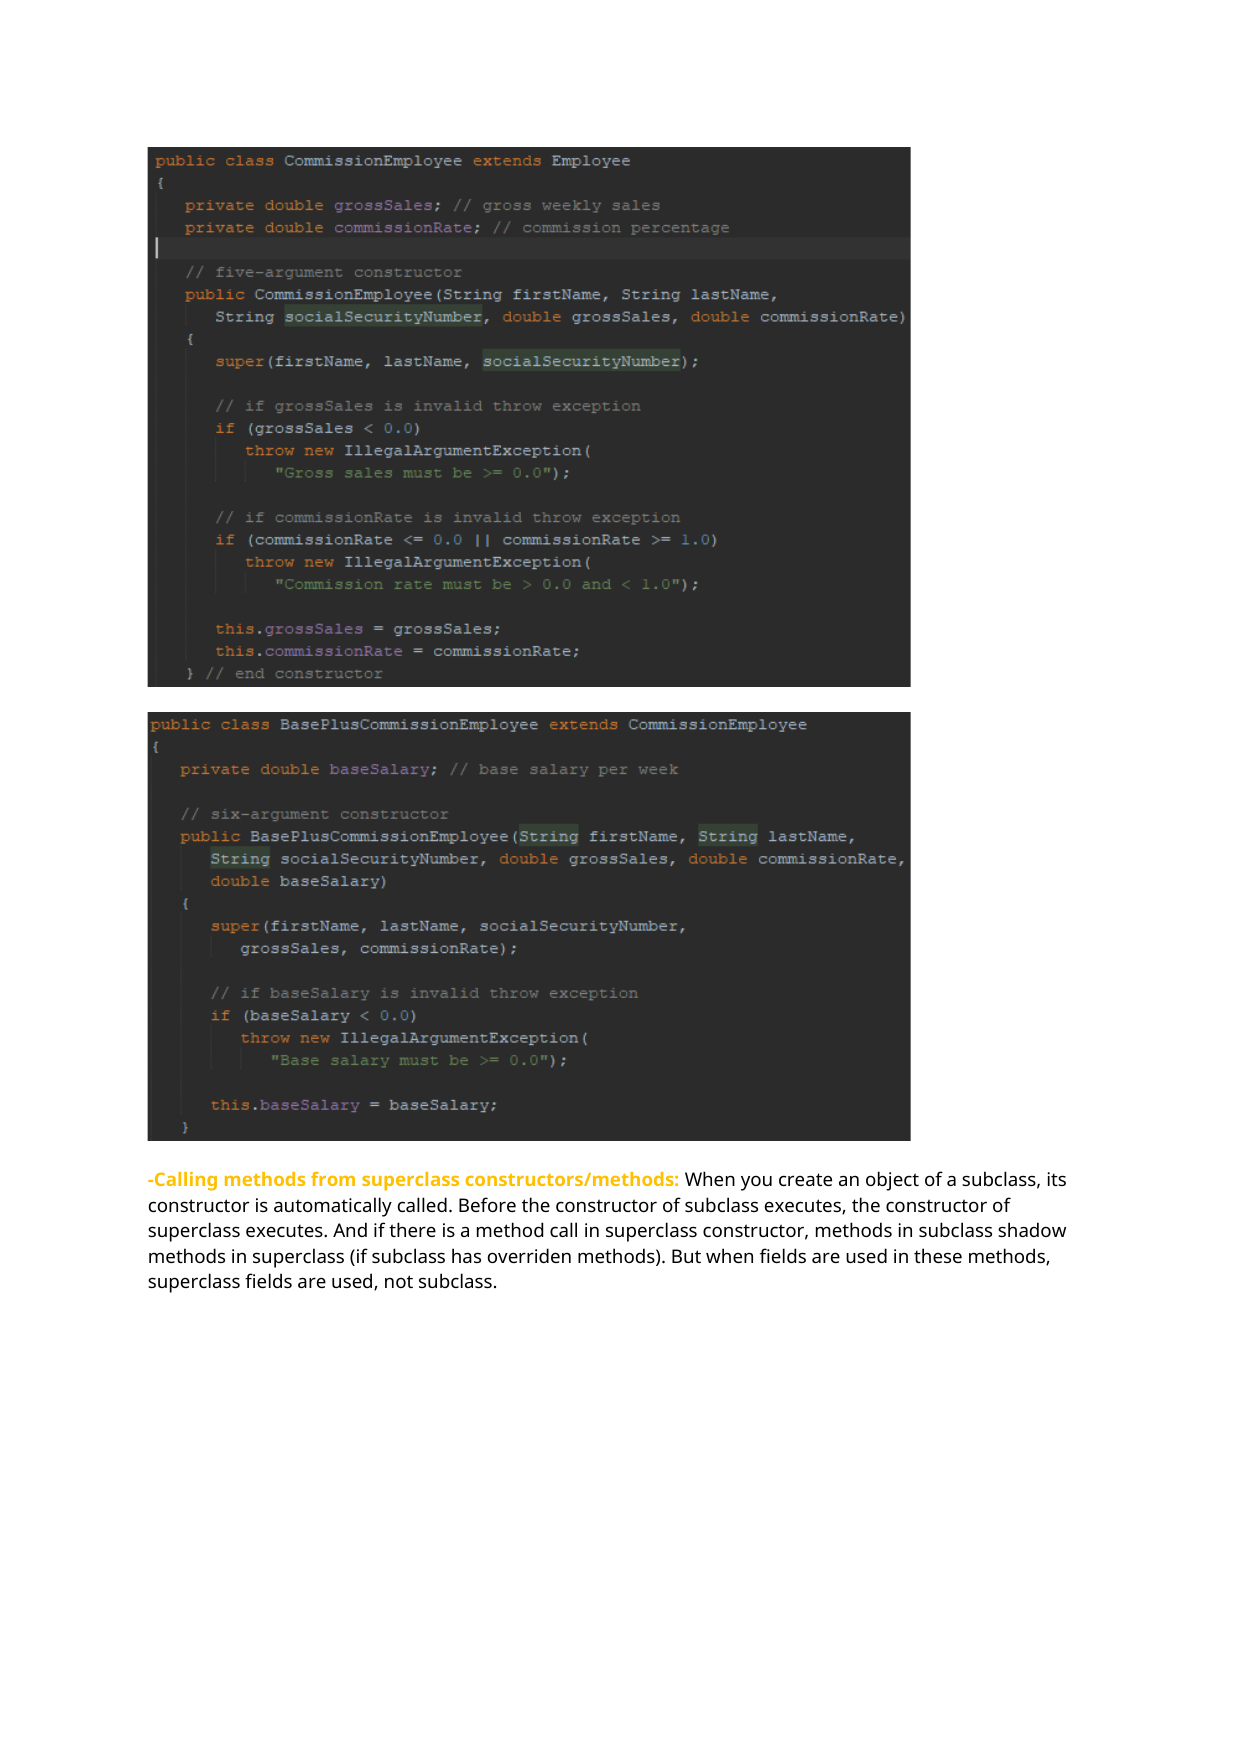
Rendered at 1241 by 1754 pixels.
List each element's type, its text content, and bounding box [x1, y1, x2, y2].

text -Calling methods from superclass constructors/methods: When you create an object of a subclass, its constructor is automatically called. Before the constructor of subclass executes, the constructor of superclass executes. And if there is a method call in superclass constructor, methods in subclass shadow methods in superclass (if subclass has overriden methods). But when fields are used in these methods, superclass fields are used, not subclass. [148, 1167, 1093, 1294]
picture [147, 712, 911, 1141]
picture [147, 147, 911, 687]
